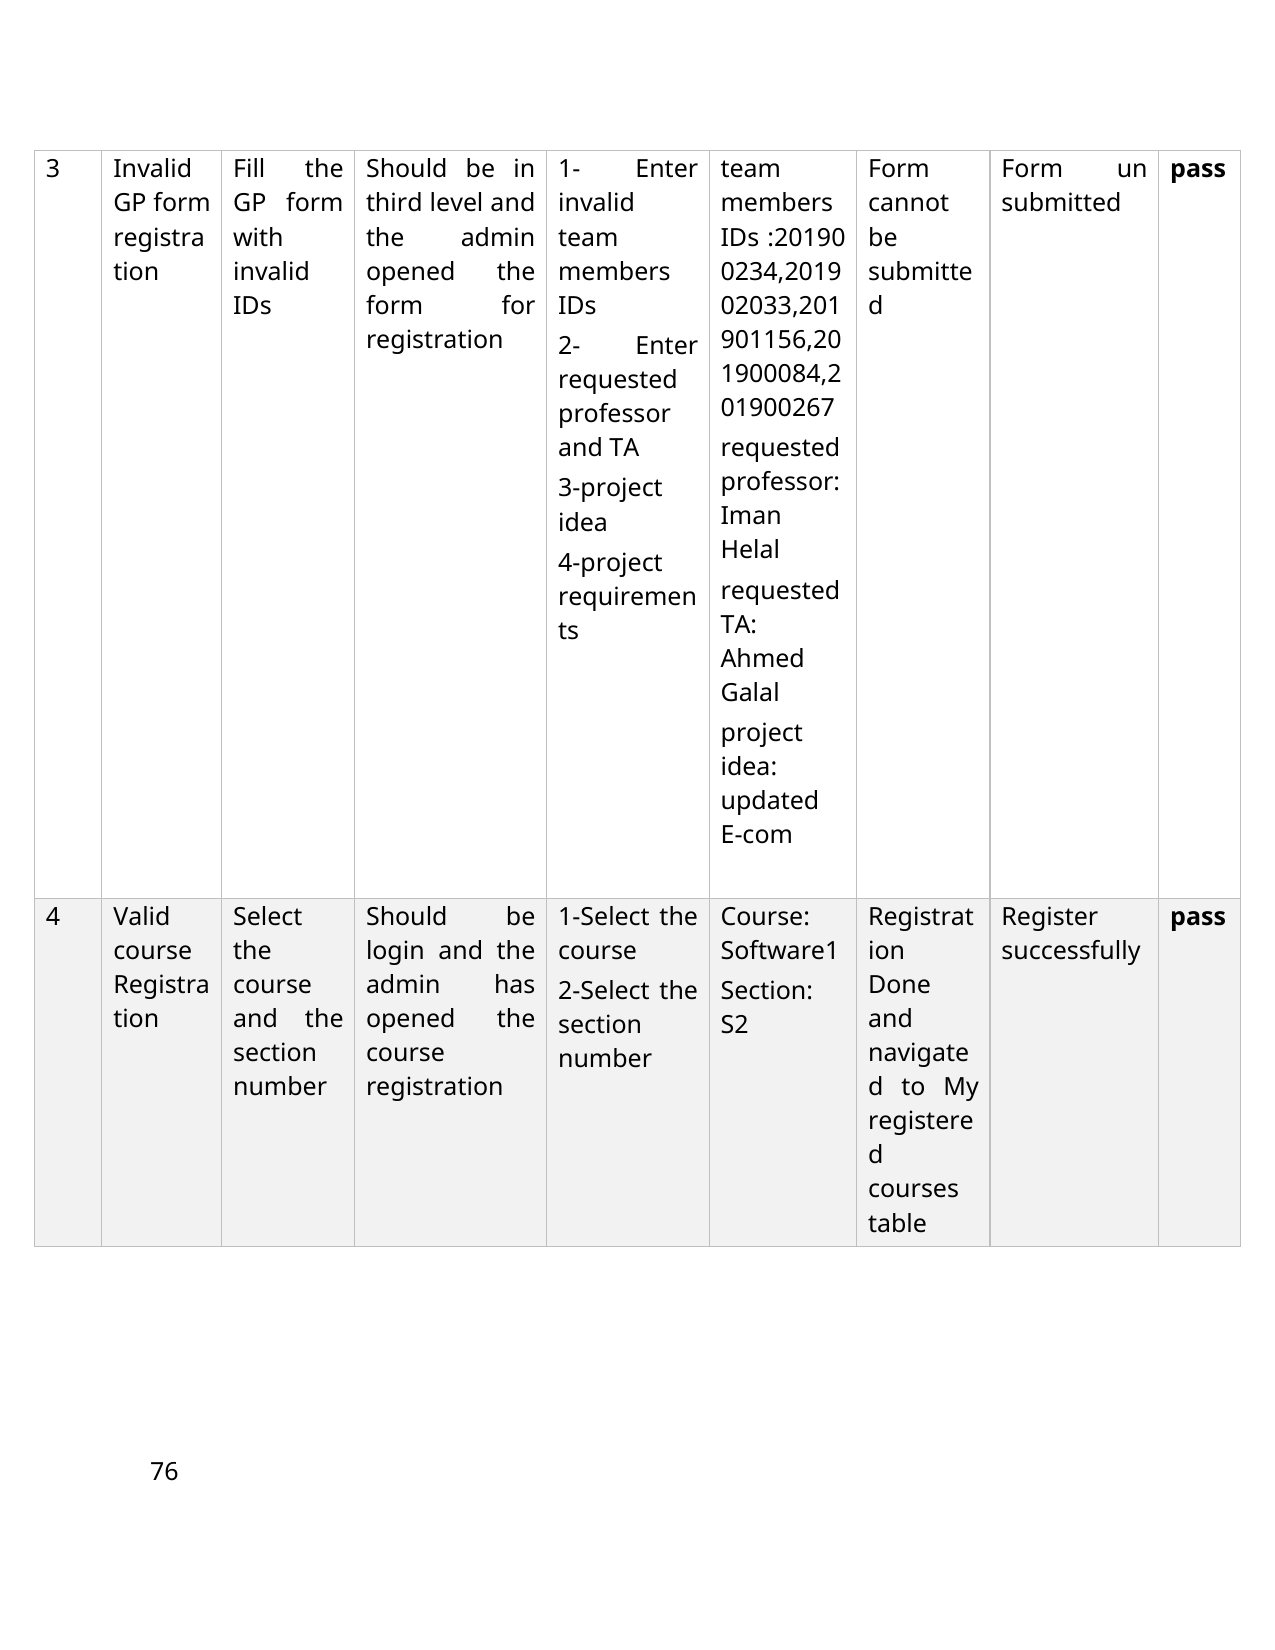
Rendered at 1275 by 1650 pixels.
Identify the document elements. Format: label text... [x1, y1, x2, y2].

table_cell Register successfully [991, 899, 1158, 1246]
table_cell Form cannot be submitted [857, 151, 989, 898]
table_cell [355, 151, 546, 898]
table_cell Valid course Registration [102, 899, 221, 1246]
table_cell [355, 899, 546, 1246]
table_cell Form un submitted [991, 151, 1158, 898]
table_cell 1-Select the course 2-Select the section number [547, 899, 709, 1246]
table_cell 3 [35, 151, 101, 898]
table_cell 1- Enter invalid team members IDs 2- Enter requested professor and TA 3-project idea 4-project requirements [547, 151, 709, 898]
table_cell 4 [35, 899, 101, 1246]
table_cell Invalid GP form registration [102, 151, 221, 898]
table_cell pass [1159, 151, 1240, 898]
table_cell team members IDs :201900234,201902033,201901156,201900084,201900267 requested professor: Iman Helal requested TA: Ahmed Galal project idea: updated E-com [710, 151, 856, 898]
table_cell pass [1159, 899, 1240, 1246]
table_cell Registration Done and navigated to My registered courses table [857, 899, 989, 1246]
table_cell Course: Software1 Section: S2 [710, 899, 856, 1246]
table_cell Fill the GP form with invalid IDs [222, 151, 354, 898]
table_cell Select the course and the section number [222, 899, 354, 1246]
